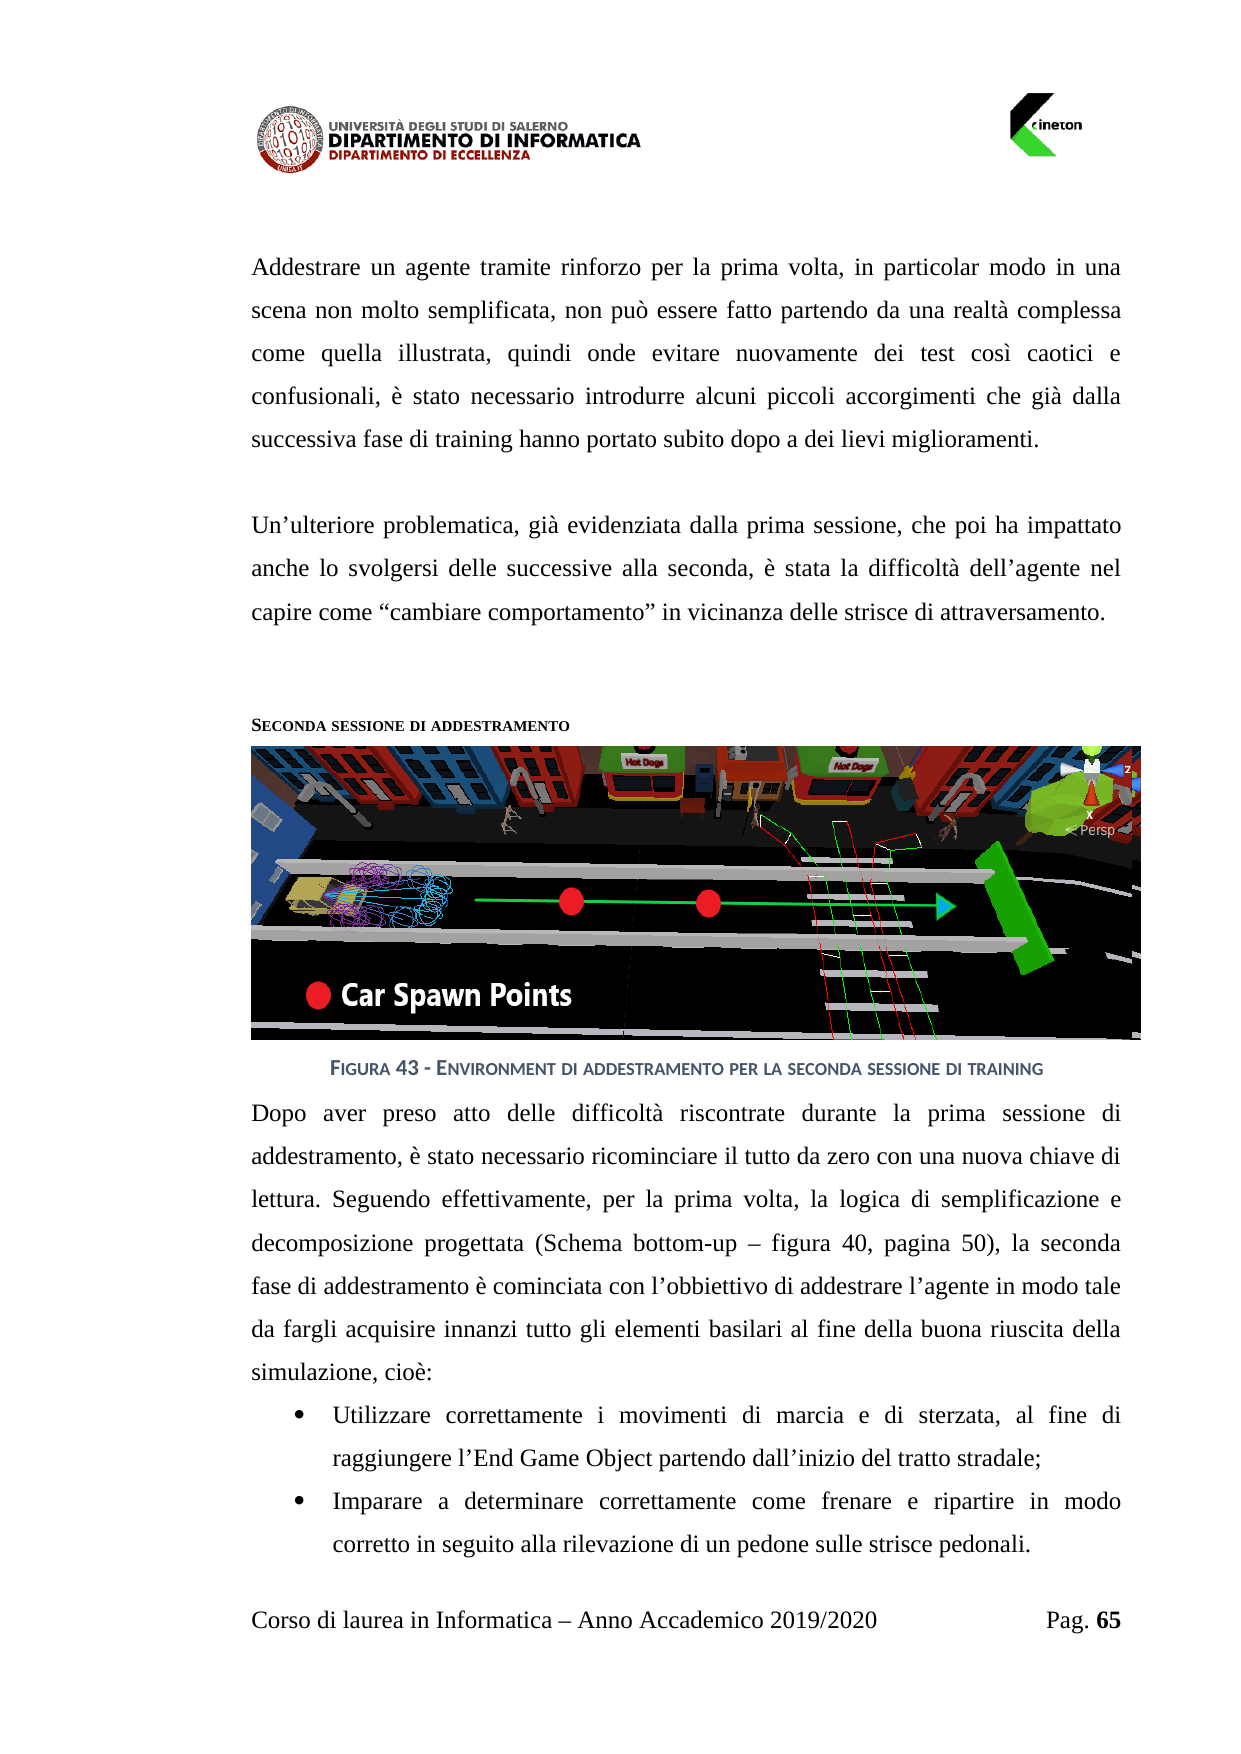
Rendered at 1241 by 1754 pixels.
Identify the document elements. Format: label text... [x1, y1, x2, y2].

picture [987, 73, 1102, 177]
text Dopo aver preso atto delle difficoltà riscontrate durante la prima sessione di addestramento, è stato necessario ricominciare il tutto da zero con una nuova chiave di lettura. Seguendo effettivamente, per la prima volta, la logica di semplificazione e decomposizione progettata (Schema bottom-up – figura 40, pagina 50), la seconda fase di addestramento è cominciata con l’obbiettivo di addestrare l’agente in modo tale da fargli acquisire innanzi tutto gli elementi basilari al fine della buona riuscita della simulazione, cioè: [251, 1098, 1122, 1386]
picture [251, 746, 1141, 1040]
list Imparare a determinare correttamente come frenare e ripartire in modo corretto in seguito alla rilevazione di un pedone sulle strisce pedonali. [295, 1486, 1122, 1558]
text Seconda sessione di addestramento [251, 714, 1122, 736]
text Figura 43 - Environment di addestramento per la seconda sessione di training [251, 1053, 1122, 1082]
picture [251, 102, 645, 177]
text Addestrare un agente tramite rinforzo per la prima volta, in particolar modo in una scena non molto semplificata, non può essere fatto partendo da una realtà complessa come quella illustrata, quindi onde evitare nuovamente dei test così caotici e confusionali, è stato necessario introdurre alcuni piccoli accorgimenti che già dalla successiva fase di training hanno portato subito dopo a dei lievi miglioramenti. [251, 252, 1122, 453]
text Un’ulteriore problematica, già evidenziata dalla prima sessione, che poi ha impattato anche lo svolgersi delle successive alla seconda, è stata la difficoltà dell’agente nel capire come “cambiare comportamento” in vicinanza delle strisce di attraversamento. [251, 510, 1122, 625]
list Utilizzare correttamente i movimenti di marcia e di sterzata, al fine di raggiungere l’End Game Object partendo dall’inizio del tratto stradale; [295, 1400, 1122, 1472]
